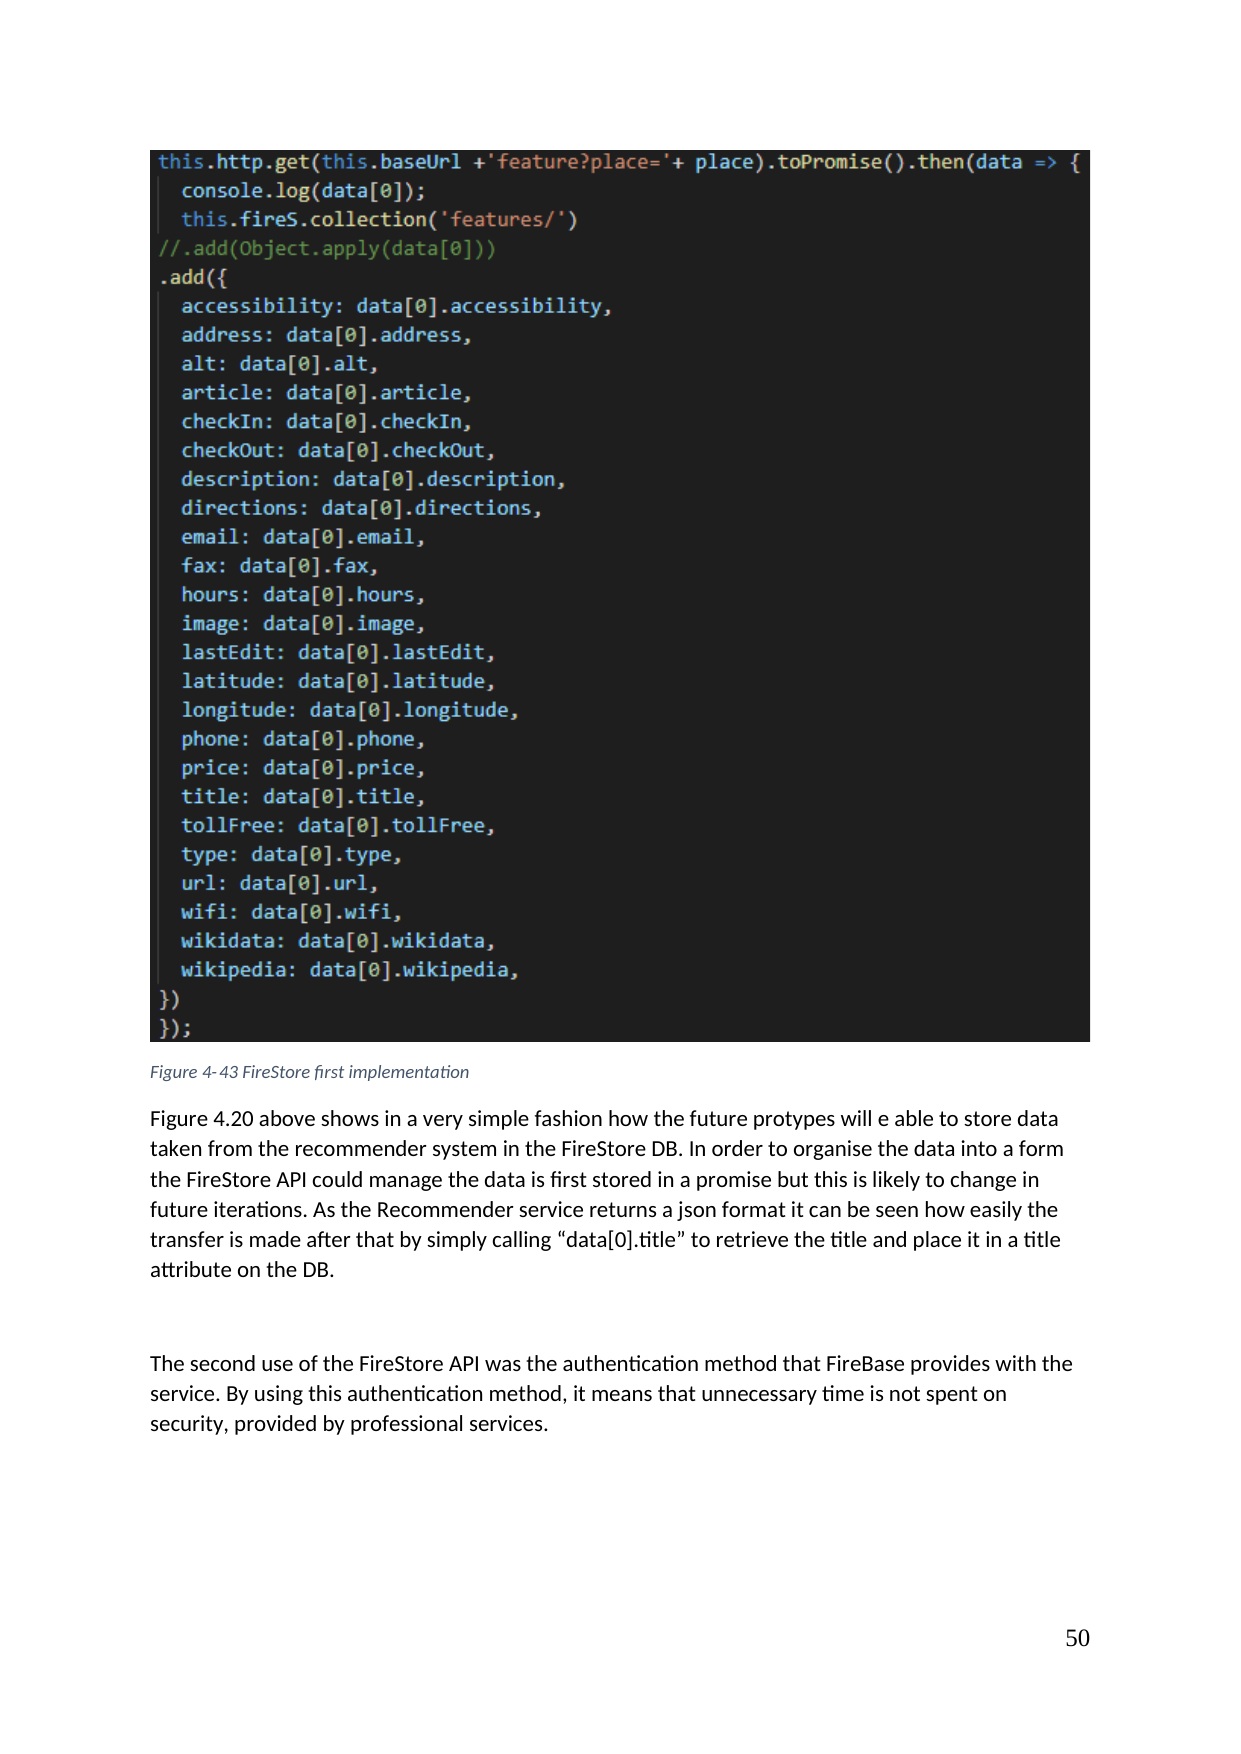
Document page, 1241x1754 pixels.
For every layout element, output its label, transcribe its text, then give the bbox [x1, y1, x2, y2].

text Figure 4.20 above shows in a very simple fashion how the future protypes will e able to store data taken from the recommender system in the FireStore DB. In order to organise the data into a form the FireStore API could manage the data is first stored in a promise but this is likely to change in future iterations. As the Recommender service returns a json format it can be seen how easily the transfer is made after that by simply calling “data[0].title” to retrieve the title and place it in a title attribute on the DB. [150, 1104, 1090, 1283]
picture [150, 150, 1091, 1042]
text The second use of the FireStore API was the authentication method that FireBase provides with the service. By using this authentication method, it means that unnecessary time is not spent on security, provided by professional services. [150, 1349, 1090, 1437]
